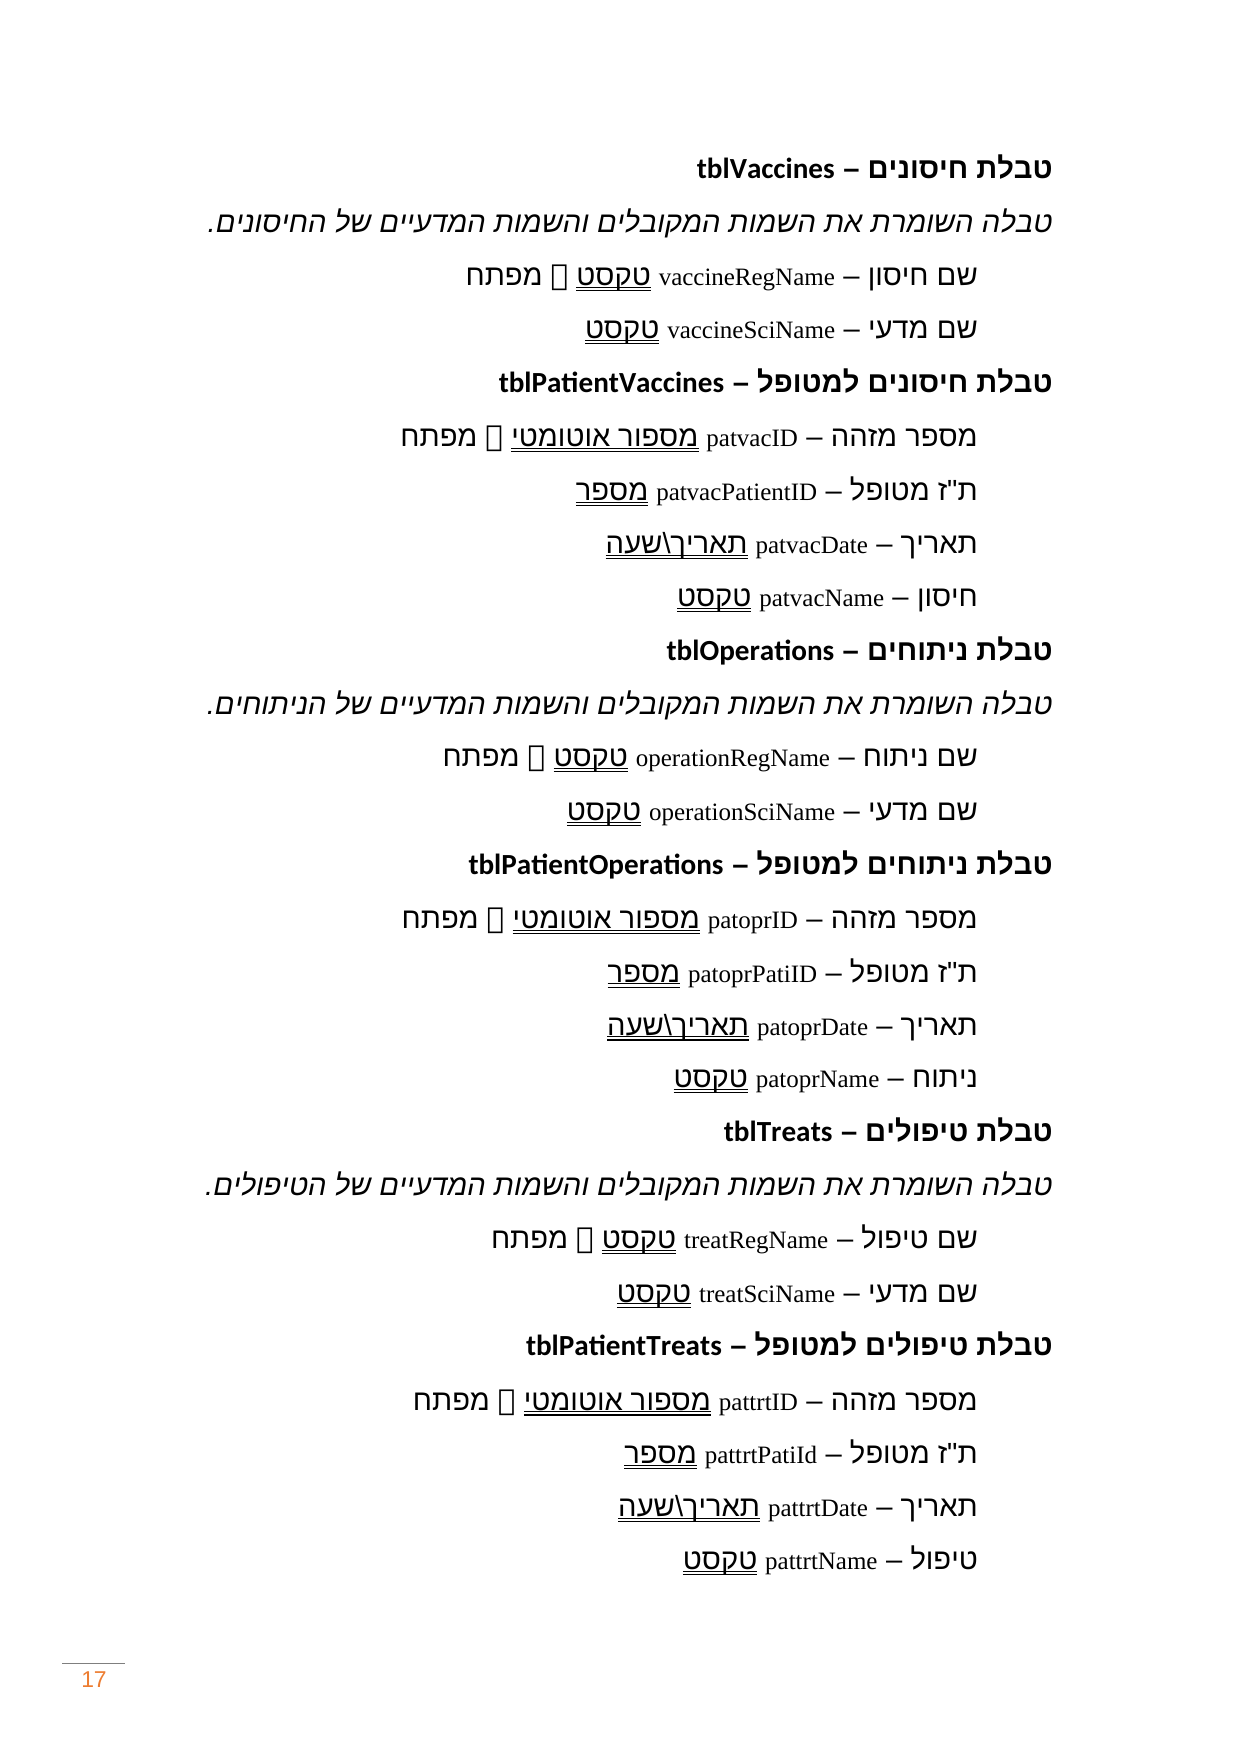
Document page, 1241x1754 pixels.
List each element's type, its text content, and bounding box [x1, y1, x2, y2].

text טבלה השומרת את השמות המקובלים והשמות המדעיים של הטיפולים. [187, 1168, 1053, 1202]
text טבלת טיפולים למטופל – tblPatientTreats [187, 1327, 1053, 1363]
text טבלת טיפולים – tblTreats [187, 1113, 1053, 1149]
text שם חיסון – vaccineRegName טקסט מפתח [187, 258, 978, 292]
text ניתוח – patoprName טקסט [187, 1060, 978, 1094]
text טבלת חיסונים למטופל – tblPatientVaccines [187, 364, 1053, 400]
text ת"ז מטופל – pattrtPatiId מספר [187, 1436, 978, 1470]
text ת"ז מטופל – patvacPatientID מספר [187, 473, 978, 507]
text מספר מזהה – patoprID מספור אוטומטי מפתח [187, 901, 978, 935]
text ת"ז מטופל – patoprPatiID מספר [187, 955, 978, 988]
text מספר מזהה – pattrtID מספור אוטומטי מפתח [187, 1383, 978, 1417]
text מספר מזהה – patvacID מספור אוטומטי מפתח [187, 419, 978, 454]
text שם מדעי – operationSciName טקסט [187, 793, 978, 827]
text תאריך – patvacDate תאריך\שעה [187, 526, 978, 559]
text טבלה השומרת את השמות המקובלים והשמות המדעיים של הניתוחים. [187, 687, 1053, 720]
text חיסון – patvacName טקסט [187, 579, 978, 612]
text שם מדעי – vaccineSciName טקסט [187, 312, 978, 345]
text טיפול – pattrtName טקסט [187, 1542, 978, 1575]
text טבלת ניתוחים – tblOperations [187, 632, 1053, 667]
text תאריך – pattrtDate תאריך\שעה [187, 1489, 978, 1523]
text שם ניתוח – operationRegName טקסט מפתח [187, 739, 978, 774]
text תאריך – patoprDate תאריך\שעה [187, 1007, 978, 1041]
text שם טיפול – treatRegName טקסט מפתח [187, 1221, 978, 1255]
text טבלת ניתוחים למטופל – tblPatientOperations [187, 846, 1053, 882]
text טבלה השומרת את השמות המקובלים והשמות המדעיים של החיסונים. [187, 205, 1053, 239]
text טבלת חיסונים – tblVaccines [187, 150, 1053, 186]
text שם מדעי – treatSciName טקסט [187, 1275, 978, 1308]
